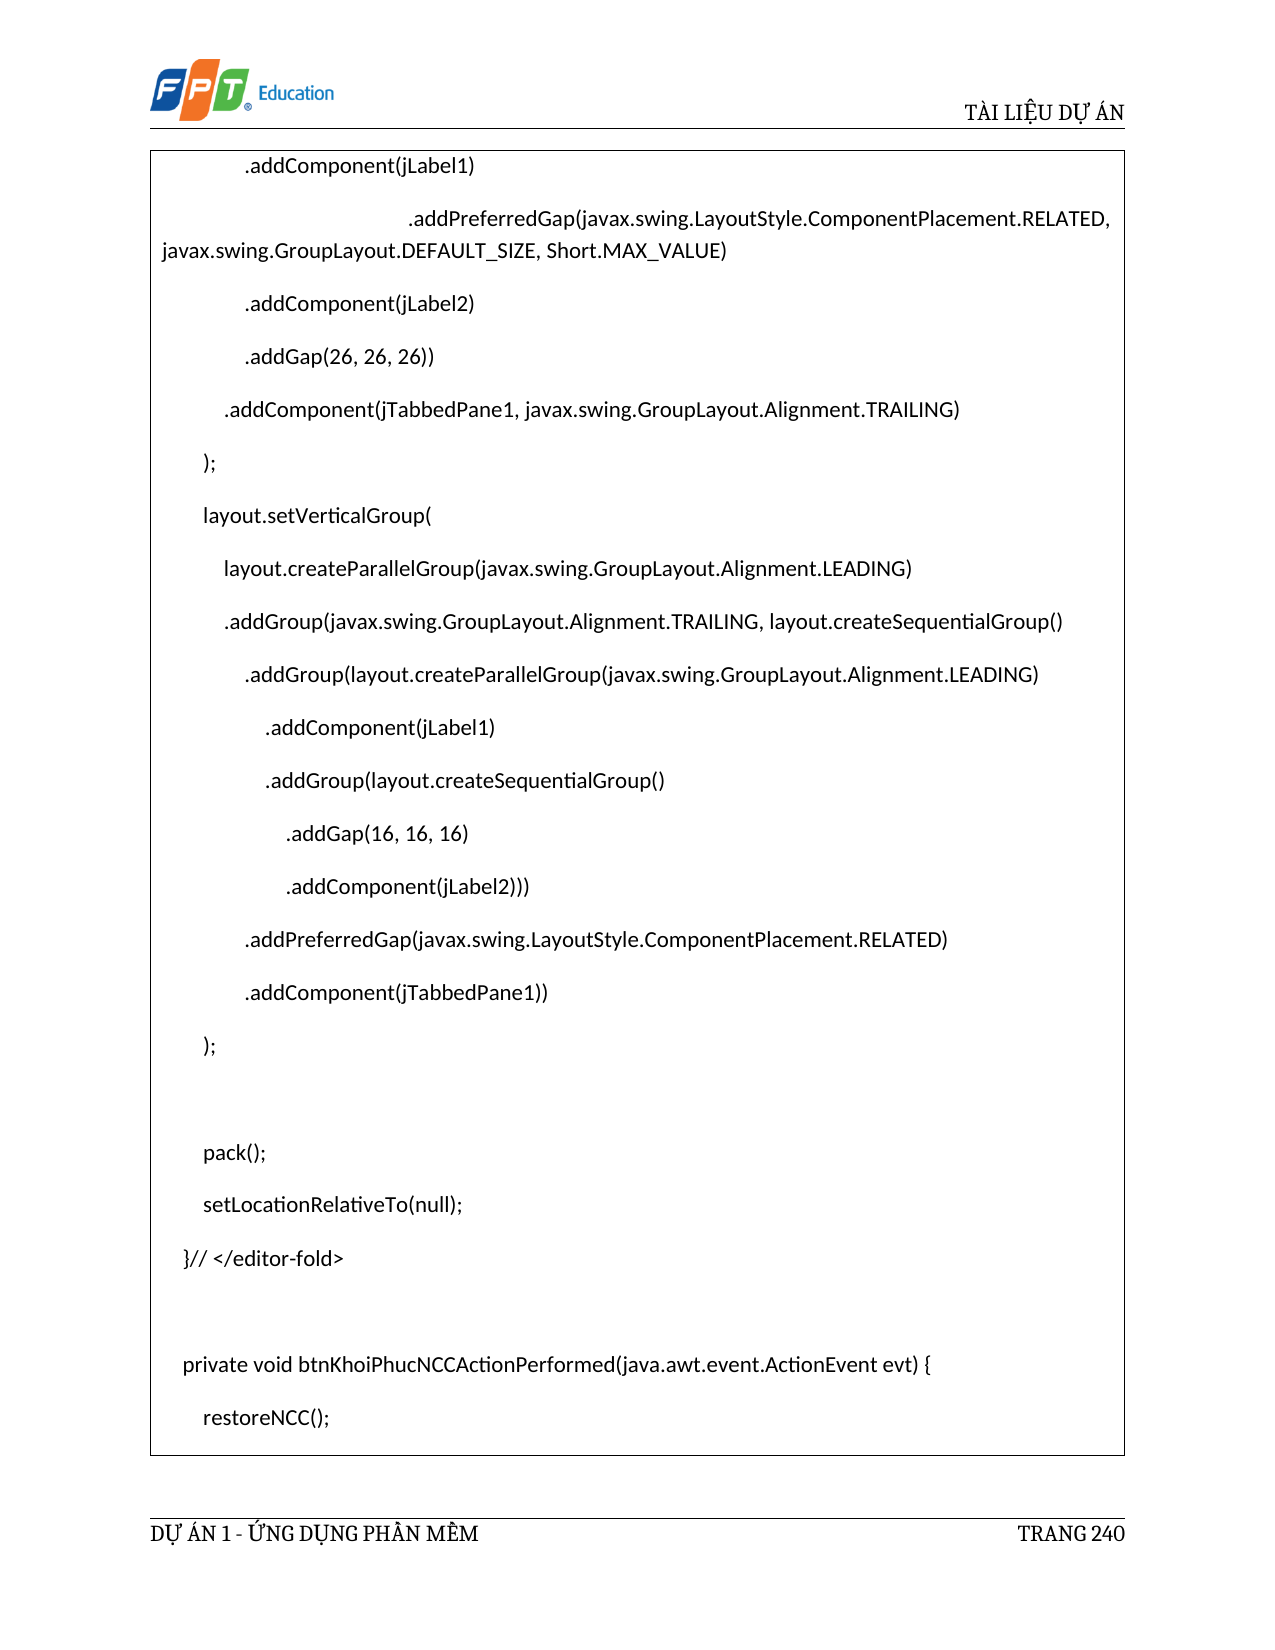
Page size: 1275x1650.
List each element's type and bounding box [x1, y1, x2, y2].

picture [150, 59, 336, 121]
table_header [151, 151, 1124, 1455]
